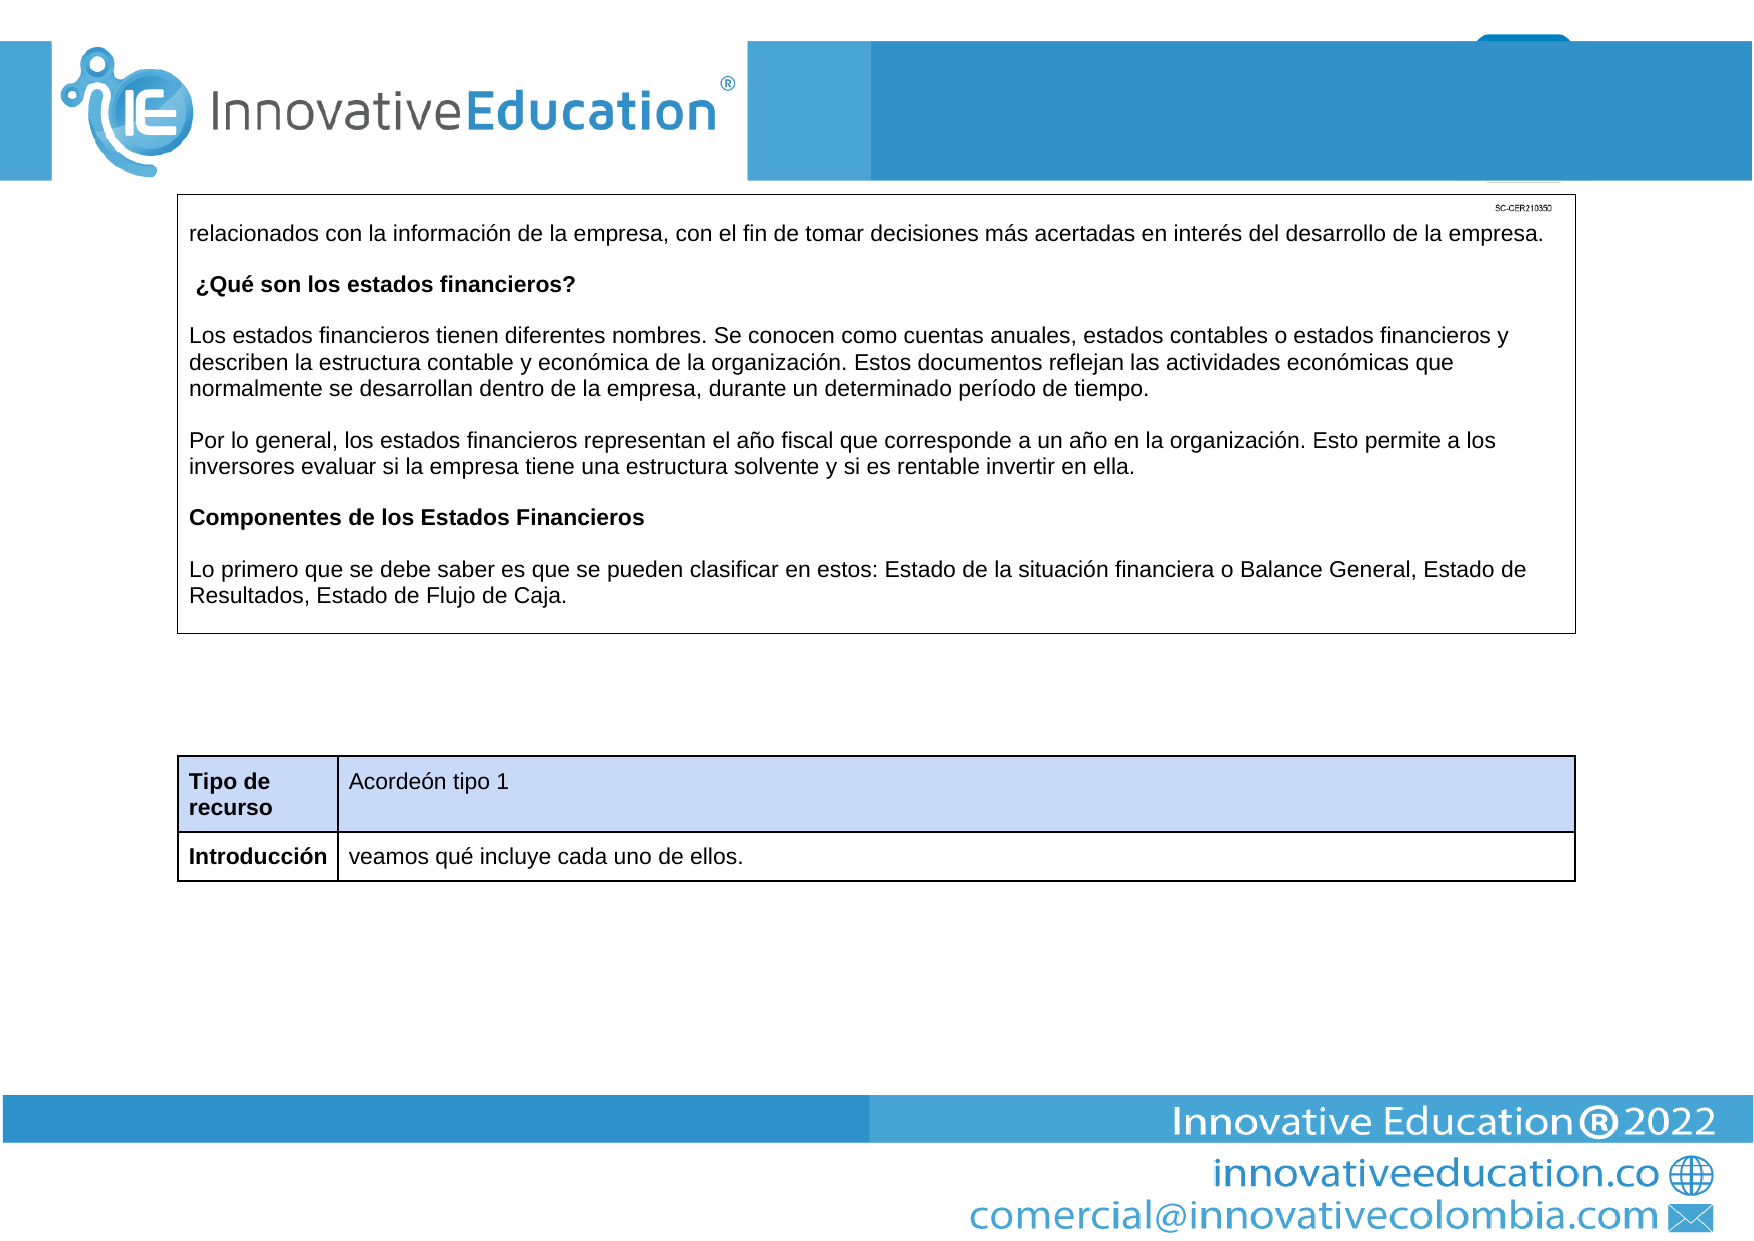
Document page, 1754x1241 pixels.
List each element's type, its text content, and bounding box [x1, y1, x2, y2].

table_cell veamos qué incluye cada uno de ellos. [339, 833, 1574, 880]
picture [2, 1093, 1754, 1239]
picture [0, 28, 1752, 194]
table_cell Introducción [179, 833, 337, 880]
table_header Tipo de recurso [179, 757, 337, 831]
table_header Acordeón tipo 1 [339, 757, 1574, 831]
